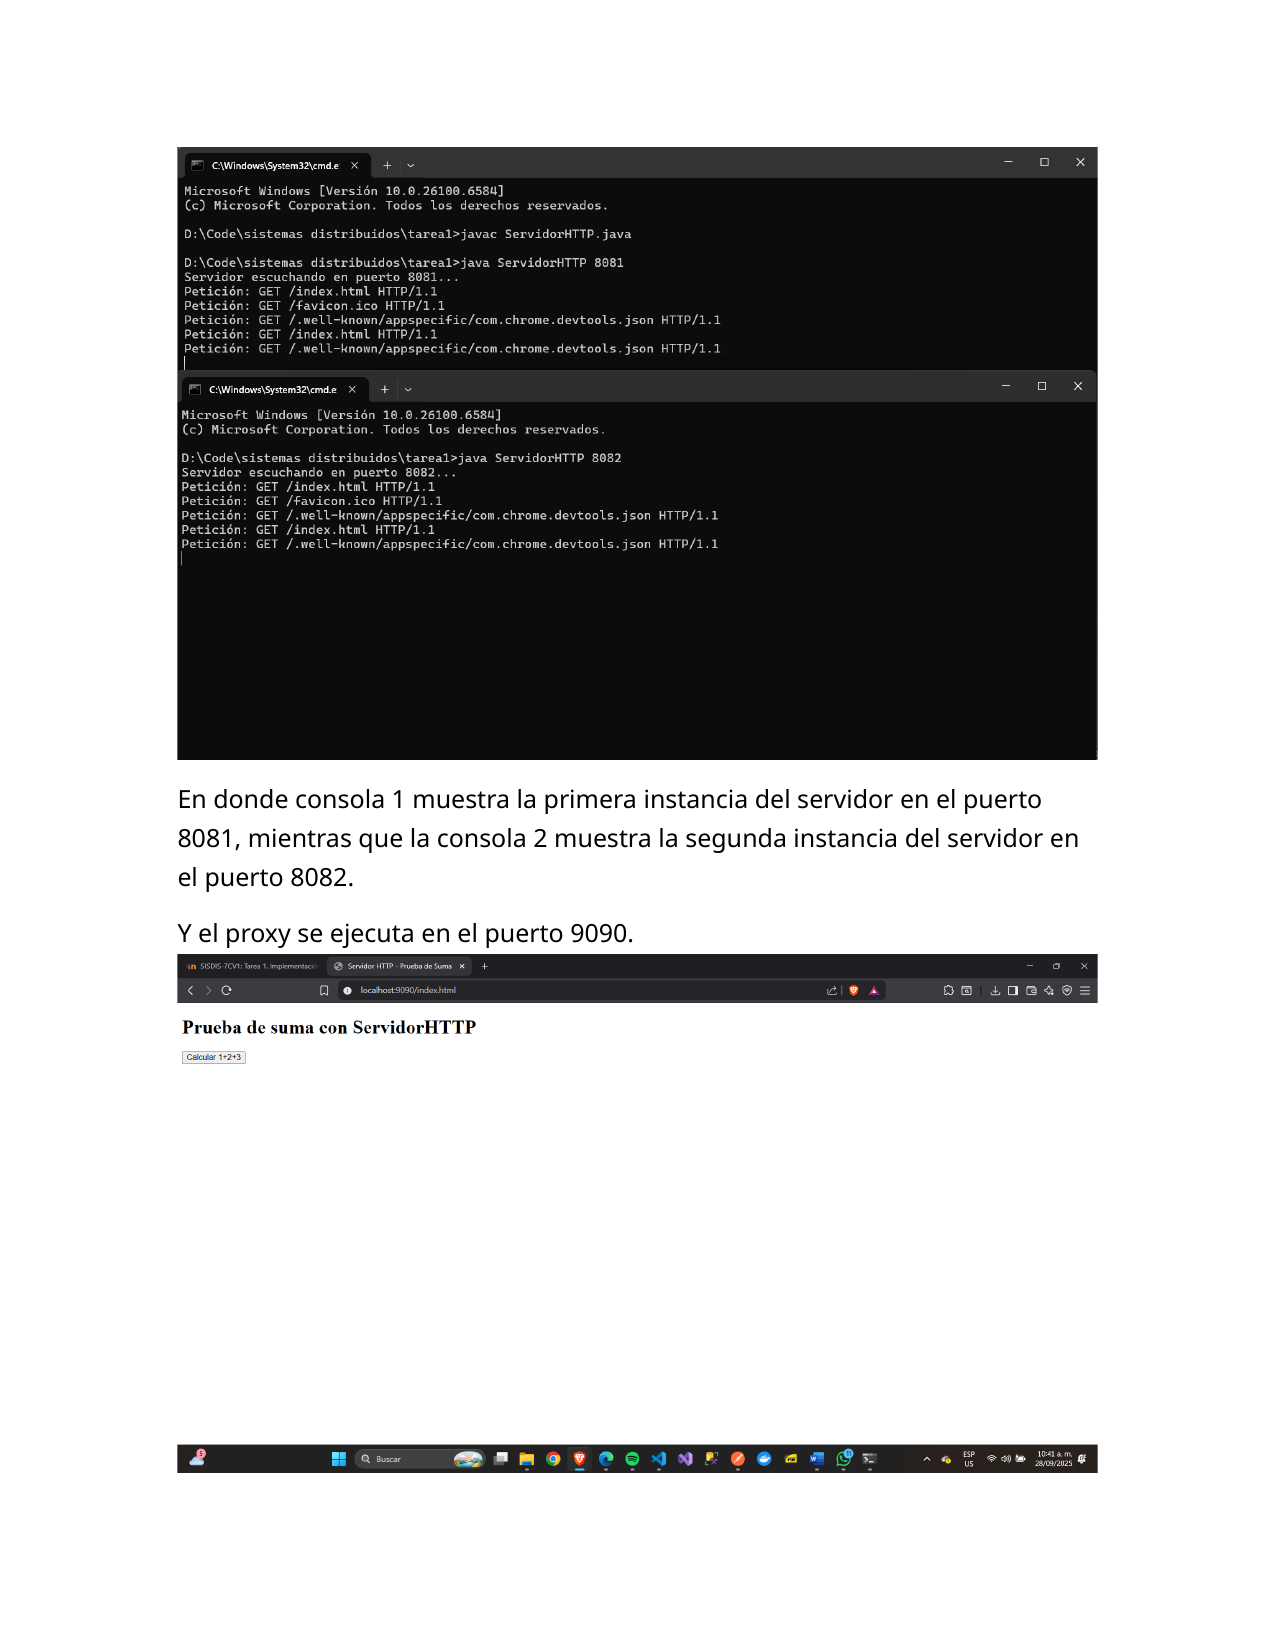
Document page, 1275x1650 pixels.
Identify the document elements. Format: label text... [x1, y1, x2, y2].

text En donde consola 1 muestra la primera instancia del servidor en el puerto 8081, mientras que la consola 2 muestra la segunda instancia del servidor en el puerto 8082. [177, 781, 1098, 894]
picture [177, 954, 1098, 1473]
picture [177, 147, 1098, 760]
text Y el proxy se ejecuta en el puerto 9090. [177, 915, 1098, 954]
